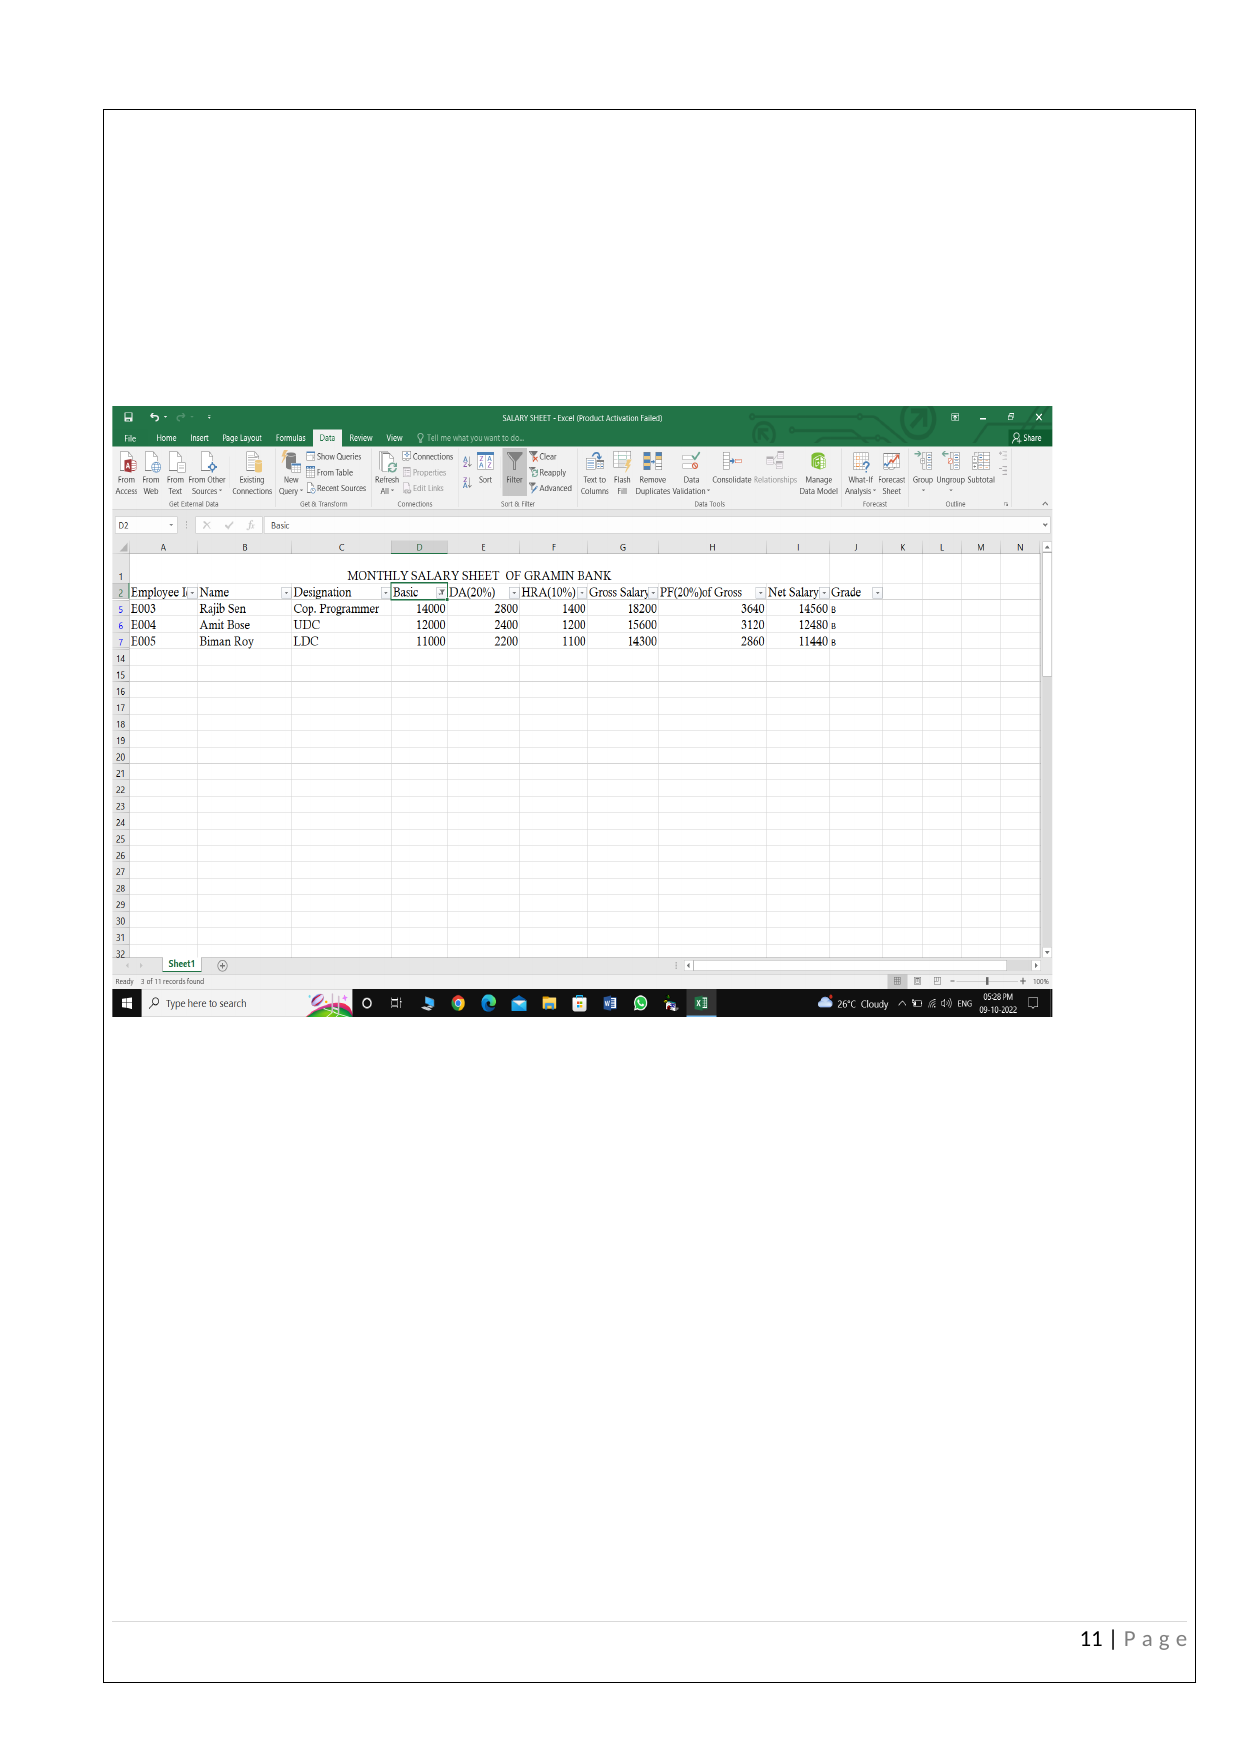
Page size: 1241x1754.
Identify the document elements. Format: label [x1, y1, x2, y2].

picture [112, 406, 1053, 1017]
